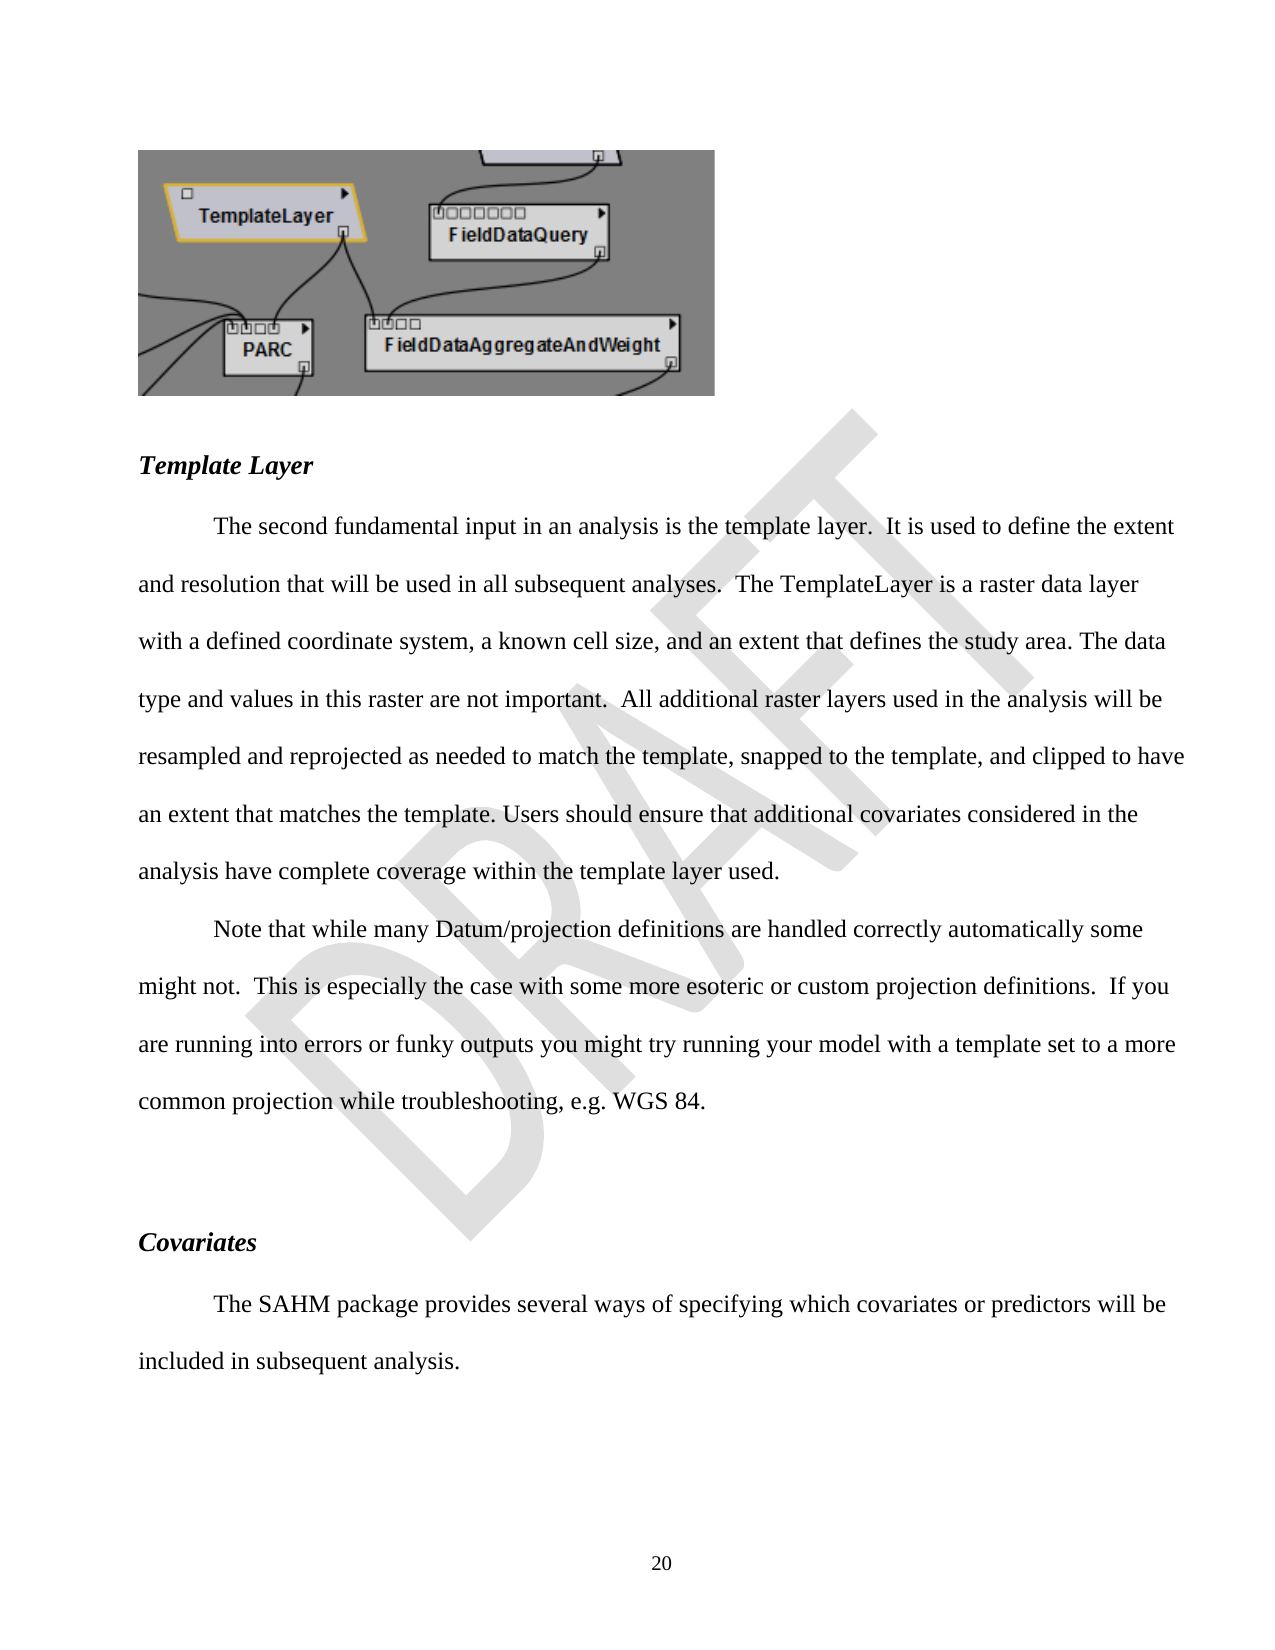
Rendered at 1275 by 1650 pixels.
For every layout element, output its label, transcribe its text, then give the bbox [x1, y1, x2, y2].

picture [138, 150, 715, 396]
text The SAHM package provides several ways of specifying which covariates or predictors will be included in subsequent analysis. [138, 1289, 1185, 1375]
text Note that while many Datum/projection definitions are handled correctly automatically some might not. This is especially the case with some more esoteric or custom projection definitions. If you are running into errors or funky outputs you might try running your model with a template set to a more common projection while troubleshooting, e.g. WGS 84. [138, 914, 1185, 1115]
subtitle Template Layer [138, 449, 1185, 480]
subtitle Covariates [138, 1226, 1185, 1257]
text The second fundamental input in an analysis is the template layer. It is used to define the extent and resolution that will be used in all subsequent analyses. The TemplateLayer is a raster data layer with a defined coordinate system, a known cell size, and an extent that defines the study area. The data type and values in this raster are not important. All additional raster layers used in the analysis will be resampled and reprojected as needed to match the template, snapped to the template, and clipped to have an extent that matches the template. Users should ensure that additional covariates considered in the analysis have complete coverage within the template layer used. [138, 511, 1185, 885]
